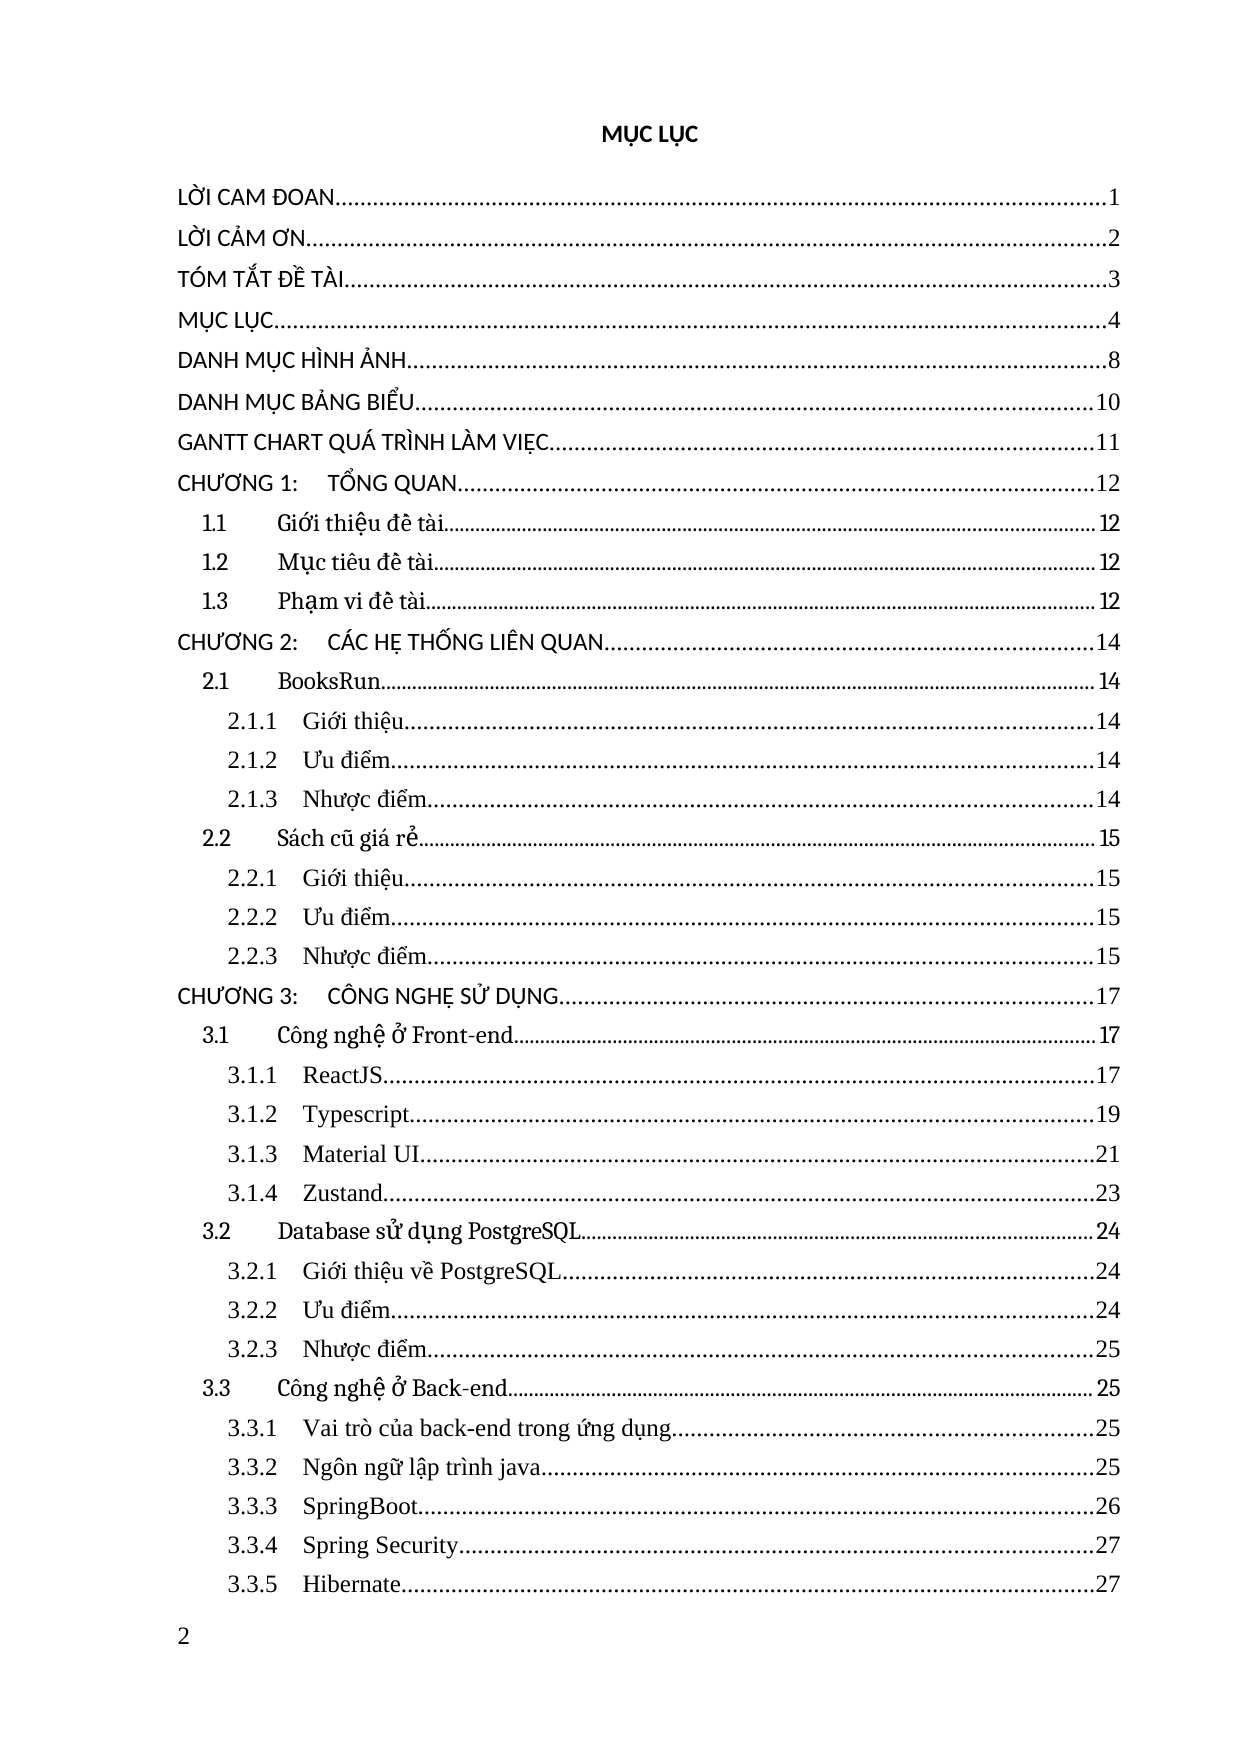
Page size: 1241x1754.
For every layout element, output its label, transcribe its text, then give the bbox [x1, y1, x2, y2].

subtitle MỤC LỤC [177, 118, 1122, 149]
